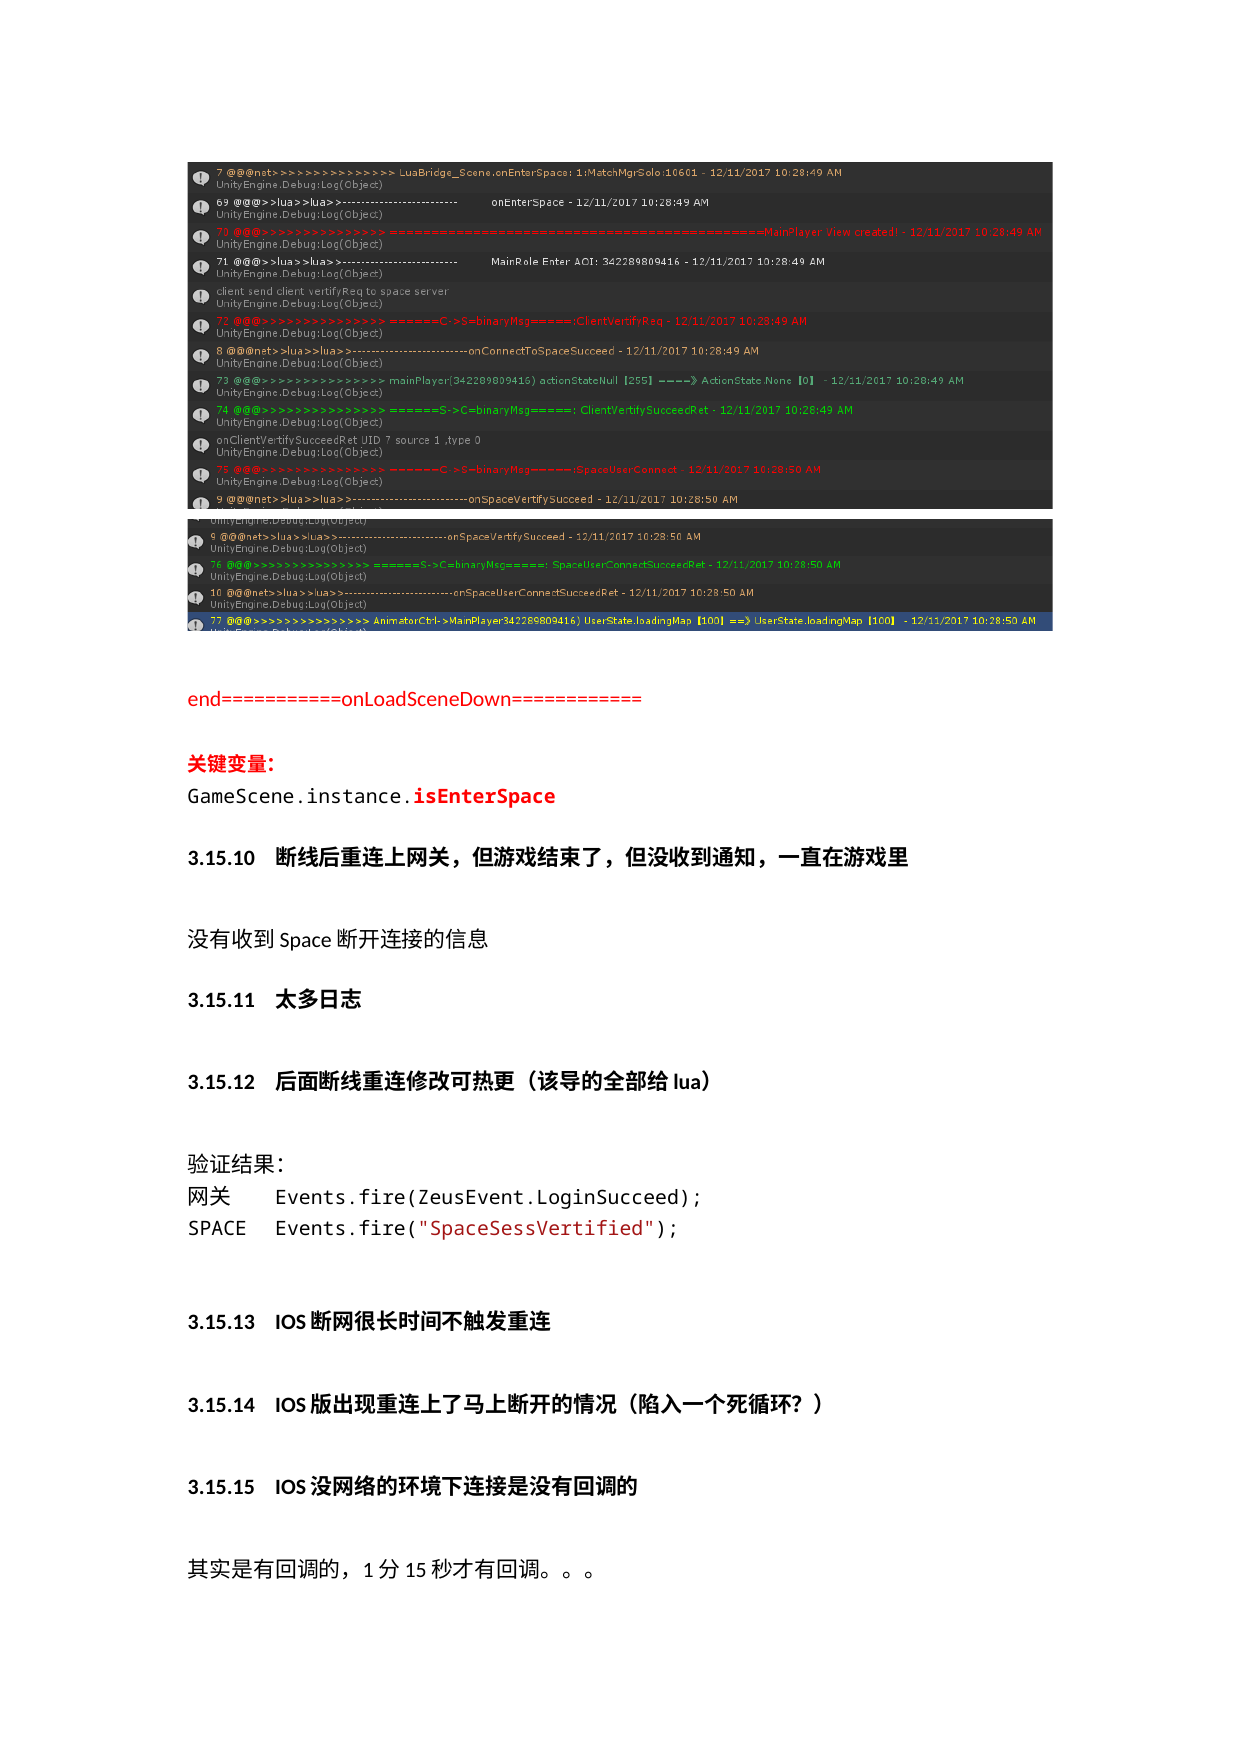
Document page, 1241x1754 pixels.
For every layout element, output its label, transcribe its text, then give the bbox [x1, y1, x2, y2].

text GameScene.instance.isEnterSpace [187, 779, 1053, 812]
picture [187, 162, 1053, 509]
subtitle 断线后重连上网关，但游戏结束了，但没收到通知，一直在游戏里 [187, 839, 1053, 872]
subtitle IOS断网很长时间不触发重连 [187, 1303, 1053, 1336]
subtitle IOS没网络的环境下连接是没有回调的 [187, 1469, 1053, 1501]
text 没有收到Space断开连接的信息 [187, 922, 1053, 954]
picture [187, 519, 1053, 631]
text 其实是有回调的，1分15秒才有回调。。。 [187, 1551, 1053, 1584]
text end===========onLoadSceneDown============ [187, 682, 1053, 714]
text SPACE Events.fire("SpaceSessVertified"); [187, 1211, 1053, 1244]
text 网关 Events.fire(ZeusEvent.LoginSucceed); [187, 1179, 1053, 1211]
text 验证结果： [187, 1146, 1053, 1179]
text 关键变量： [187, 747, 1053, 779]
subtitle 后面断线重连修改可热更（该导的全部给lua） [187, 1064, 1053, 1096]
subtitle 太多日志 [187, 981, 1053, 1014]
subtitle IOS版出现重连上了马上断开的情况（陷入一个死循环？） [187, 1386, 1053, 1419]
